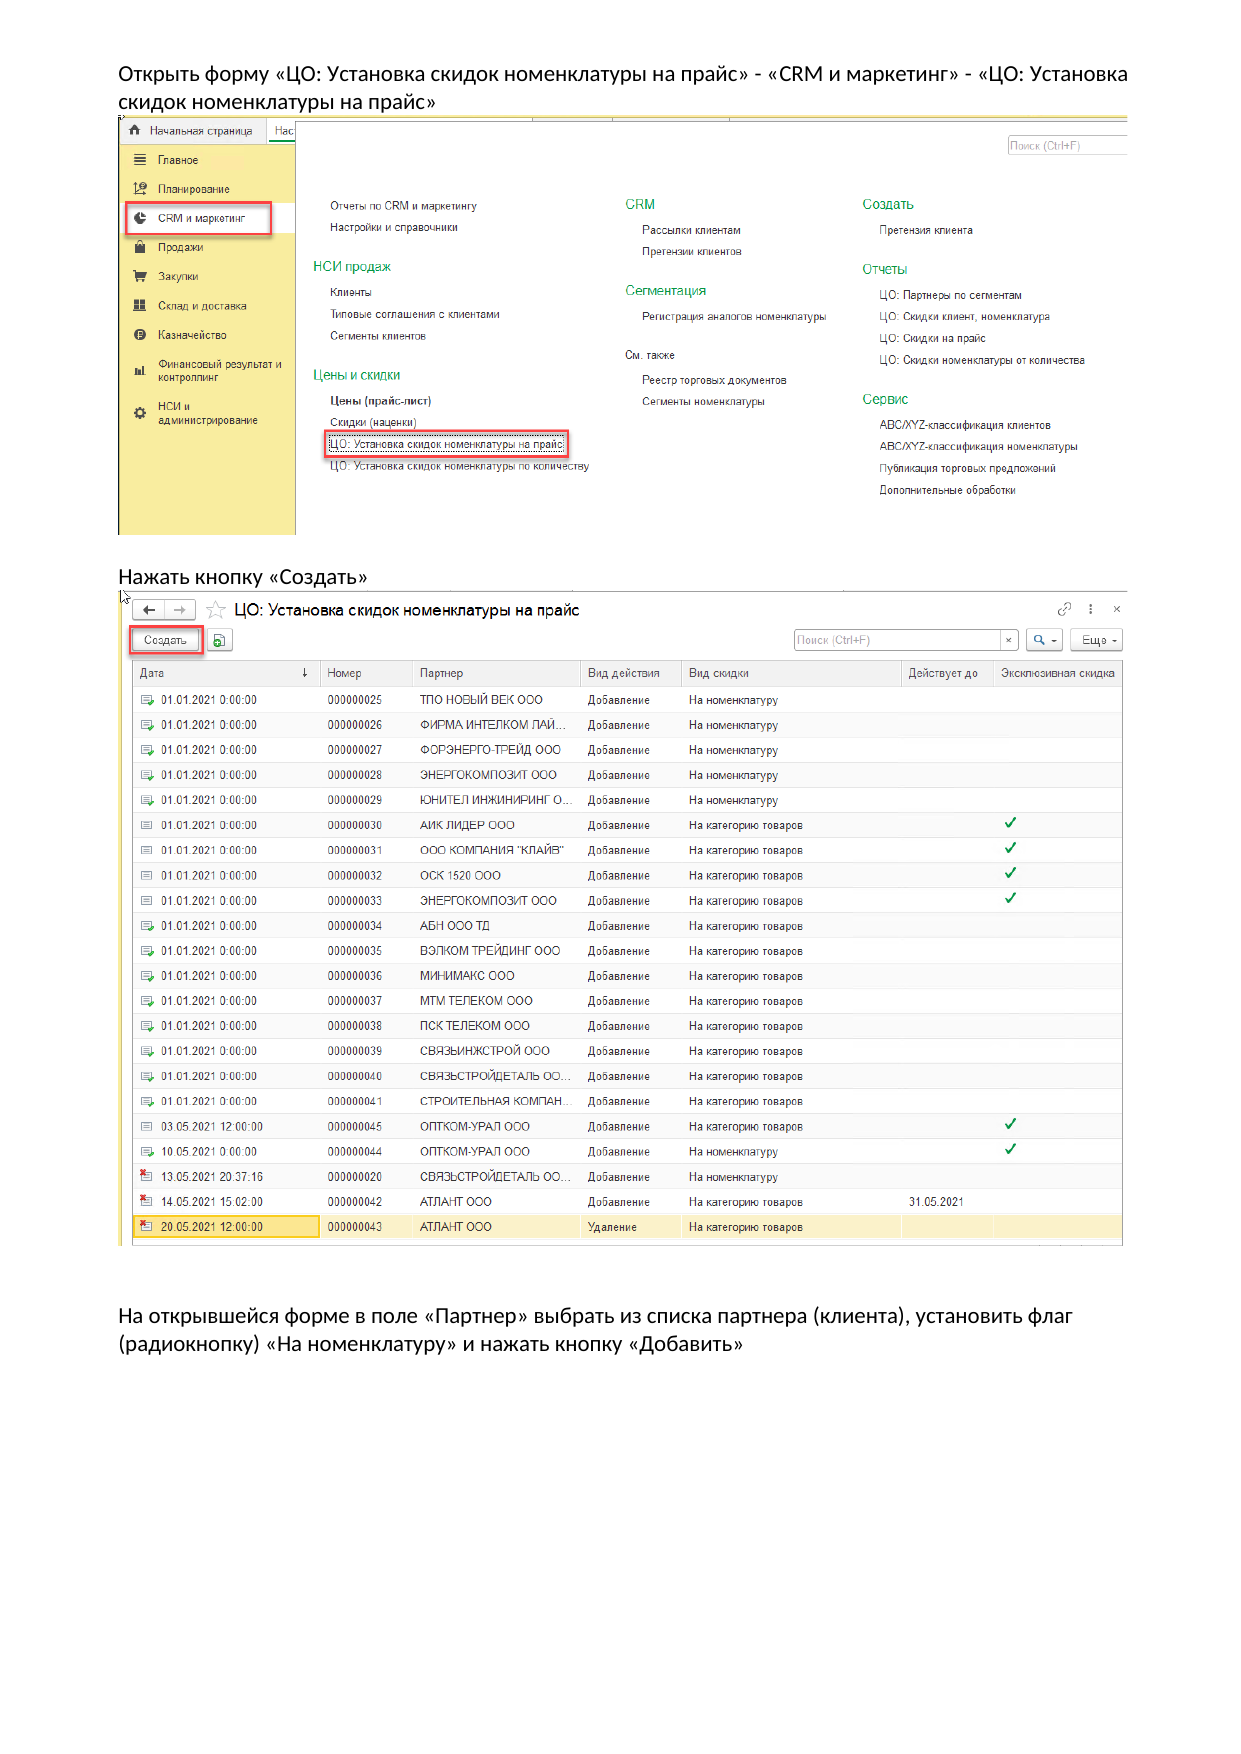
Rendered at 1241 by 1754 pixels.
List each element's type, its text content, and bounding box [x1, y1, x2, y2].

picture [118, 115, 1128, 535]
text Открыть форму «ЦО: Установка скидок номенклатуры на прайс» - «CRM и маркетинг» - «ЦО: Установка скидок номенклатуры на прайс» [118, 59, 1181, 115]
picture [118, 590, 1128, 1246]
text На открывшейся форме в поле «Партнер» выбрать из списка партнера (клиента), установить флаг (радиокнопку) «На номенклатуру» и нажать кнопку «Добавить» [118, 1301, 1181, 1357]
